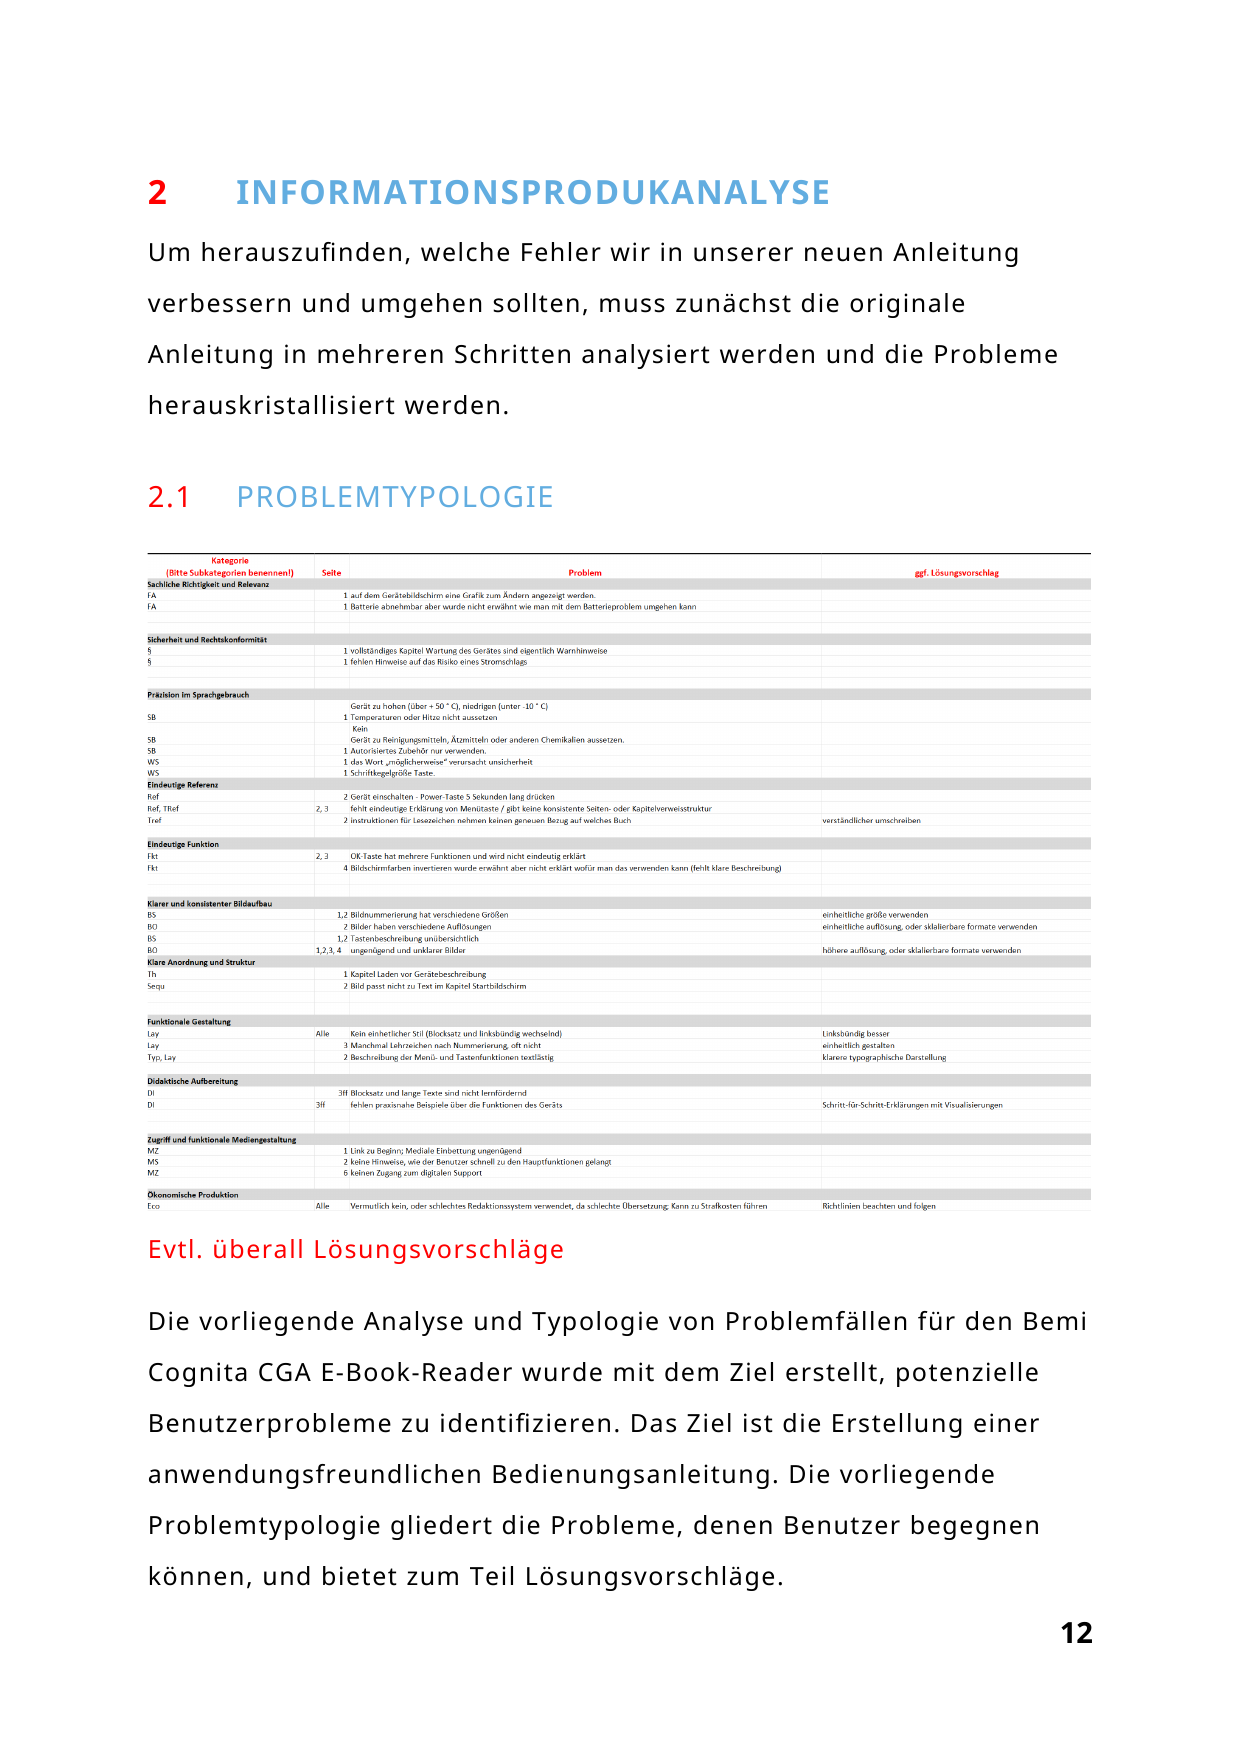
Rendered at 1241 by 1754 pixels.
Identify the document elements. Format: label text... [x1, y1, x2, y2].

text Um herauszufinden, welche Fehler wir in unserer neuen Anleitung verbessern und umgehen sollten, muss zunächst die originale Anleitung in mehreren Schritten analysiert werden und die Probleme herauskristallisiert werden. [148, 235, 1093, 422]
picture [147, 553, 1091, 1211]
text Evtl. überall Lösungsvorschläge [148, 1232, 1093, 1266]
text Problemtypologie [148, 476, 1093, 516]
text Informationsprodukanalyse [148, 168, 1093, 214]
text Die vorliegende Analyse und Typologie von Problemfällen für den Bemi Cognita CGA E-Book-Reader wurde mit dem Ziel erstellt, potenzielle Benutzerprobleme zu identifizieren. Das Ziel ist die Erstellung einer anwendungsfreundlichen Bedienungsanleitung. Die vorliegende Problemtypologie gliedert die Probleme, denen Benutzer begegnen können, und bietet zum Teil Lösungsvorschläge. [148, 1303, 1093, 1593]
